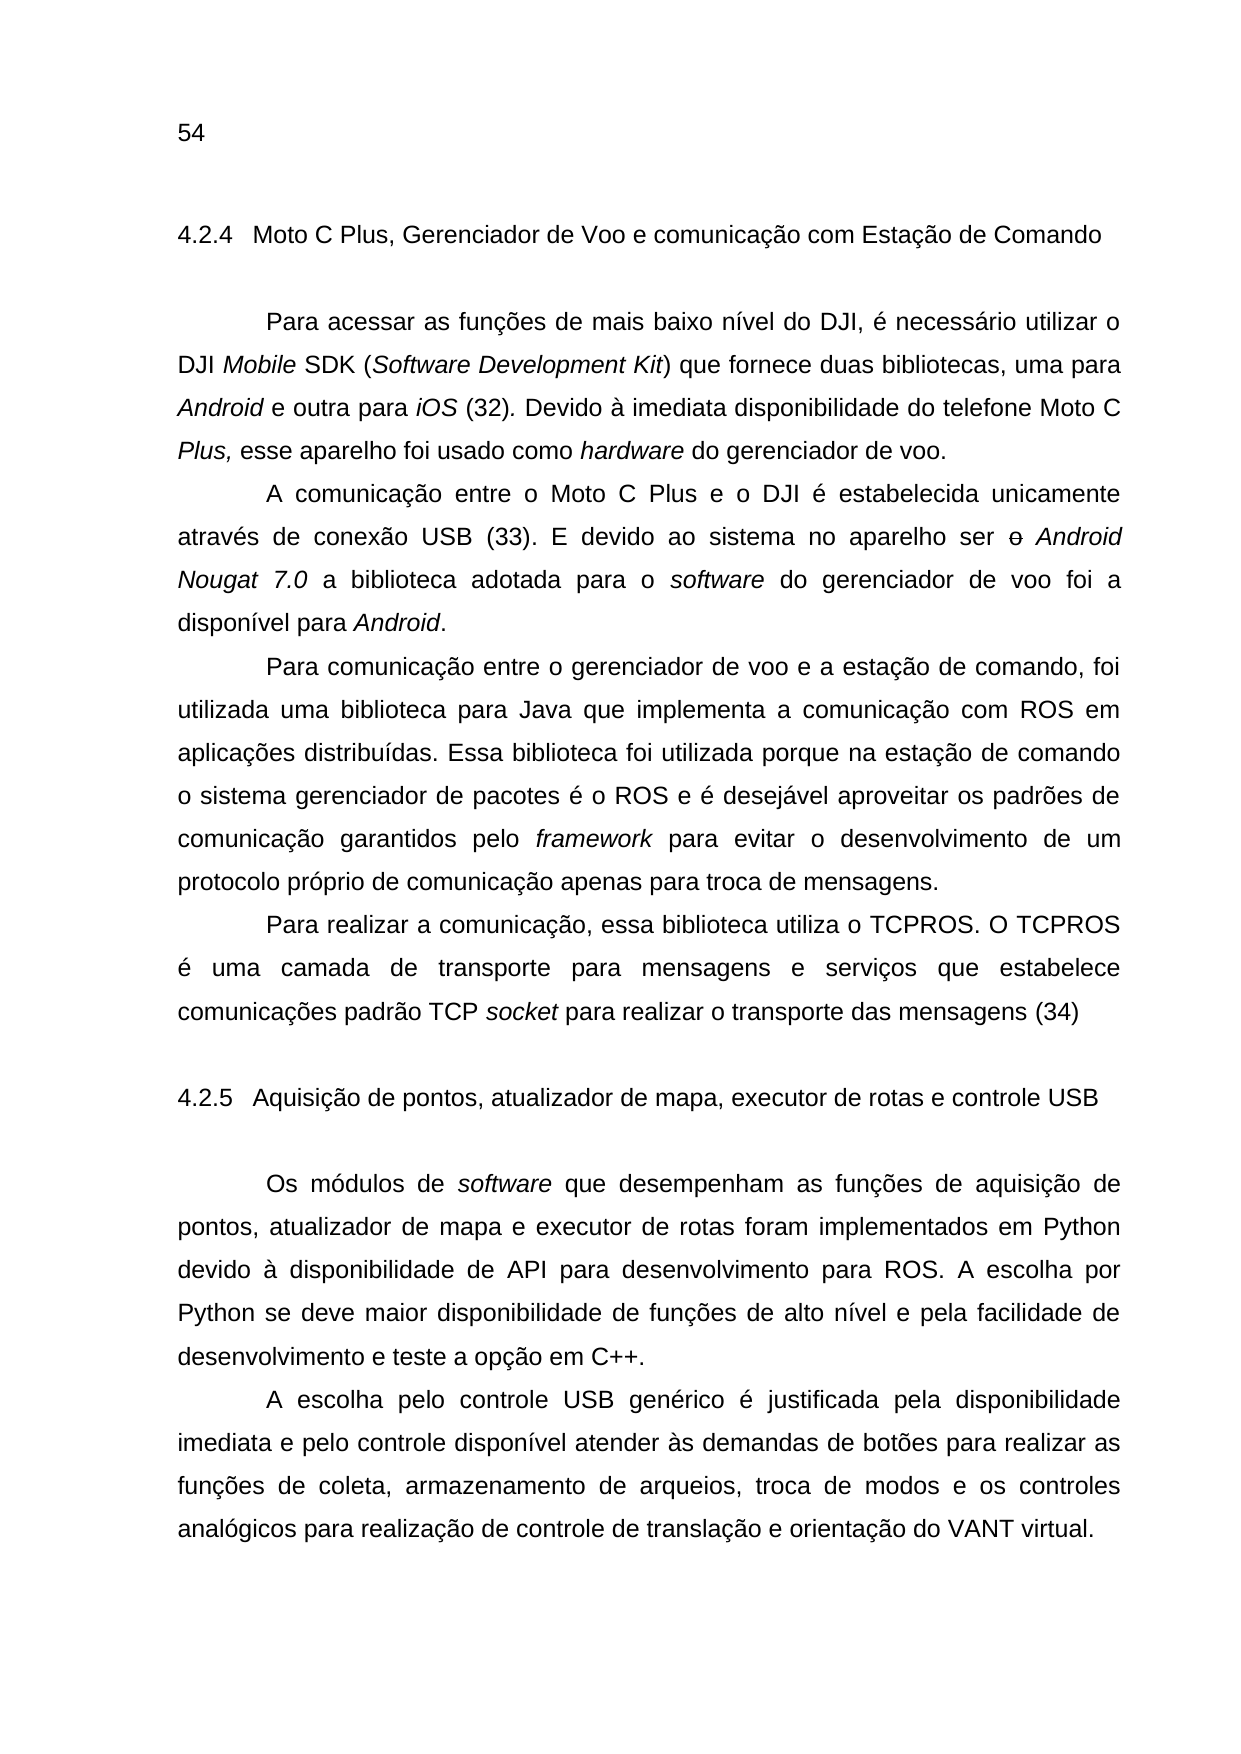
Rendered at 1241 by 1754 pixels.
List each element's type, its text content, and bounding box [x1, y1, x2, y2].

text Os módulos de software que desempenham as funções de aquisição de pontos, atualizador de mapa e executor de rotas foram implementados em Python devido à disponibilidade de API para desenvolvimento para ROS. A escolha por Python se deve maior disponibilidade de funções de alto nível e pela facilidade de desenvolvimento e teste a opção em C++. [177, 1169, 1122, 1370]
subtitle Moto C Plus, Gerenciador de Voo e comunicação com Estação de Comando [177, 220, 1122, 249]
text Para realizar a comunicação, essa biblioteca utiliza o TCPROS. O TCPROS é uma camada de transporte para mensagens e serviços que estabelece comunicações padrão TCP socket para realizar o transporte das mensagens [177, 910, 1122, 1025]
text Para acessar as funções de mais baixo nível do DJI, é necessário utilizar o DJI Mobile SDK (Software Development Kit) que fornece duas bibliotecas, uma para Android e outra para iOS . Devido à imediata disponibilidade do telefone Moto C Plus, esse aparelho foi usado como hardware do gerenciador de voo. [177, 307, 1122, 465]
subtitle Aquisição de pontos, atualizador de mapa, executor de rotas e controle USB [177, 1083, 1122, 1112]
text A comunicação entre o Moto C Plus e o DJI é estabelecida unicamente através de conexão USB . E devido ao sistema no aparelho ser o Android Nougat 7.0 a biblioteca adotada para o software do gerenciador de voo foi a disponível para Android. [177, 479, 1122, 637]
text Para comunicação entre o gerenciador de voo e a estação de comando, foi utilizada uma biblioteca para Java que implementa a comunicação com ROS em aplicações distribuídas. Essa biblioteca foi utilizada porque na estação de comando o sistema gerenciador de pacotes é o ROS e é desejável aproveitar os padrões de comunicação garantidos pelo framework para evitar o desenvolvimento de um protocolo próprio de comunicação apenas para troca de mensagens. [177, 652, 1122, 896]
text A escolha pelo controle USB genérico é justificada pela disponibilidade imediata e pelo controle disponível atender às demandas de botões para realizar as funções de coleta, armazenamento de arqueios, troca de modos e os controles analógicos para realização de controle de translação e orientação do VANT virtual. [177, 1385, 1122, 1543]
